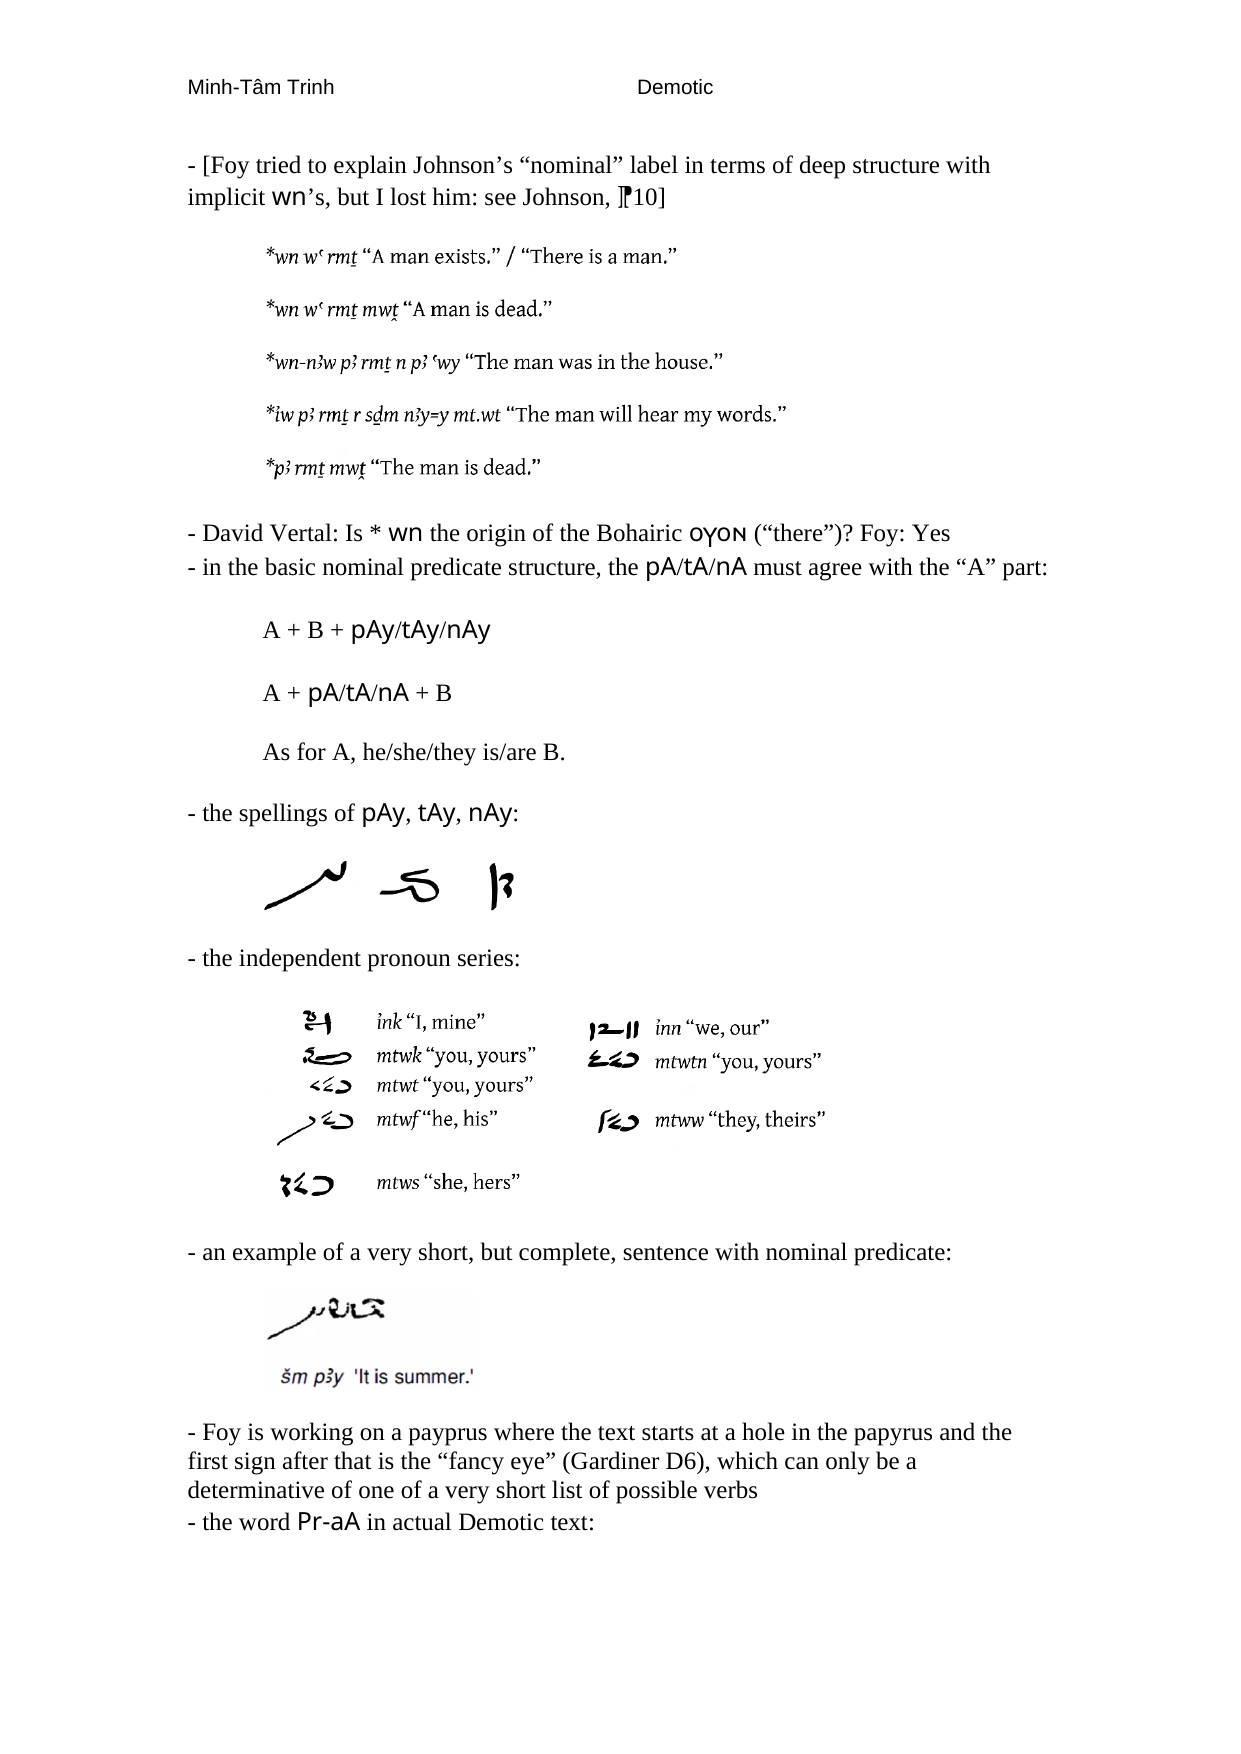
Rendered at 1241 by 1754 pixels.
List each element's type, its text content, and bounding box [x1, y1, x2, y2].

text - in the basic nominal predicate structure, the pA/tA/nA must agree with the “A” part: [187, 549, 1053, 583]
text - an example of a very short, but complete, sentence with nominal predicate: [187, 1237, 1053, 1265]
text - [Foy tried to explain Johnson’s “nominal” label in terms of deep structure with implicit wn’s, but I lost him: see Johnson, ⁋10] [187, 150, 1053, 213]
text As for A, he/she/they is/are B. [187, 737, 1053, 766]
picture [262, 857, 518, 915]
text - the word Pr-aA in actual Demotic text: [187, 1503, 1053, 1538]
picture [262, 241, 791, 486]
picture [262, 1000, 833, 1208]
text - the spellings of pAy, tAy, nAy: [187, 795, 1053, 829]
text - Foy is working on a payprus where the text starts at a hole in the papyrus and the first sign after that is the “fancy eye” (Gardiner D6), which can only be a determinative of one of a very short list of possible verbs [187, 1417, 1053, 1503]
text - David Vertal: Is * wn the origin of the Bohairic ⲟⲩⲟⲛ (“there”)? Foy: Yes [187, 515, 1053, 549]
picture [262, 1294, 479, 1389]
text A + B + pAy/tAy/nAy [187, 612, 1053, 646]
text - the independent pronoun series: [187, 943, 1053, 972]
text A + pA/tA/nA + B [187, 674, 1053, 708]
